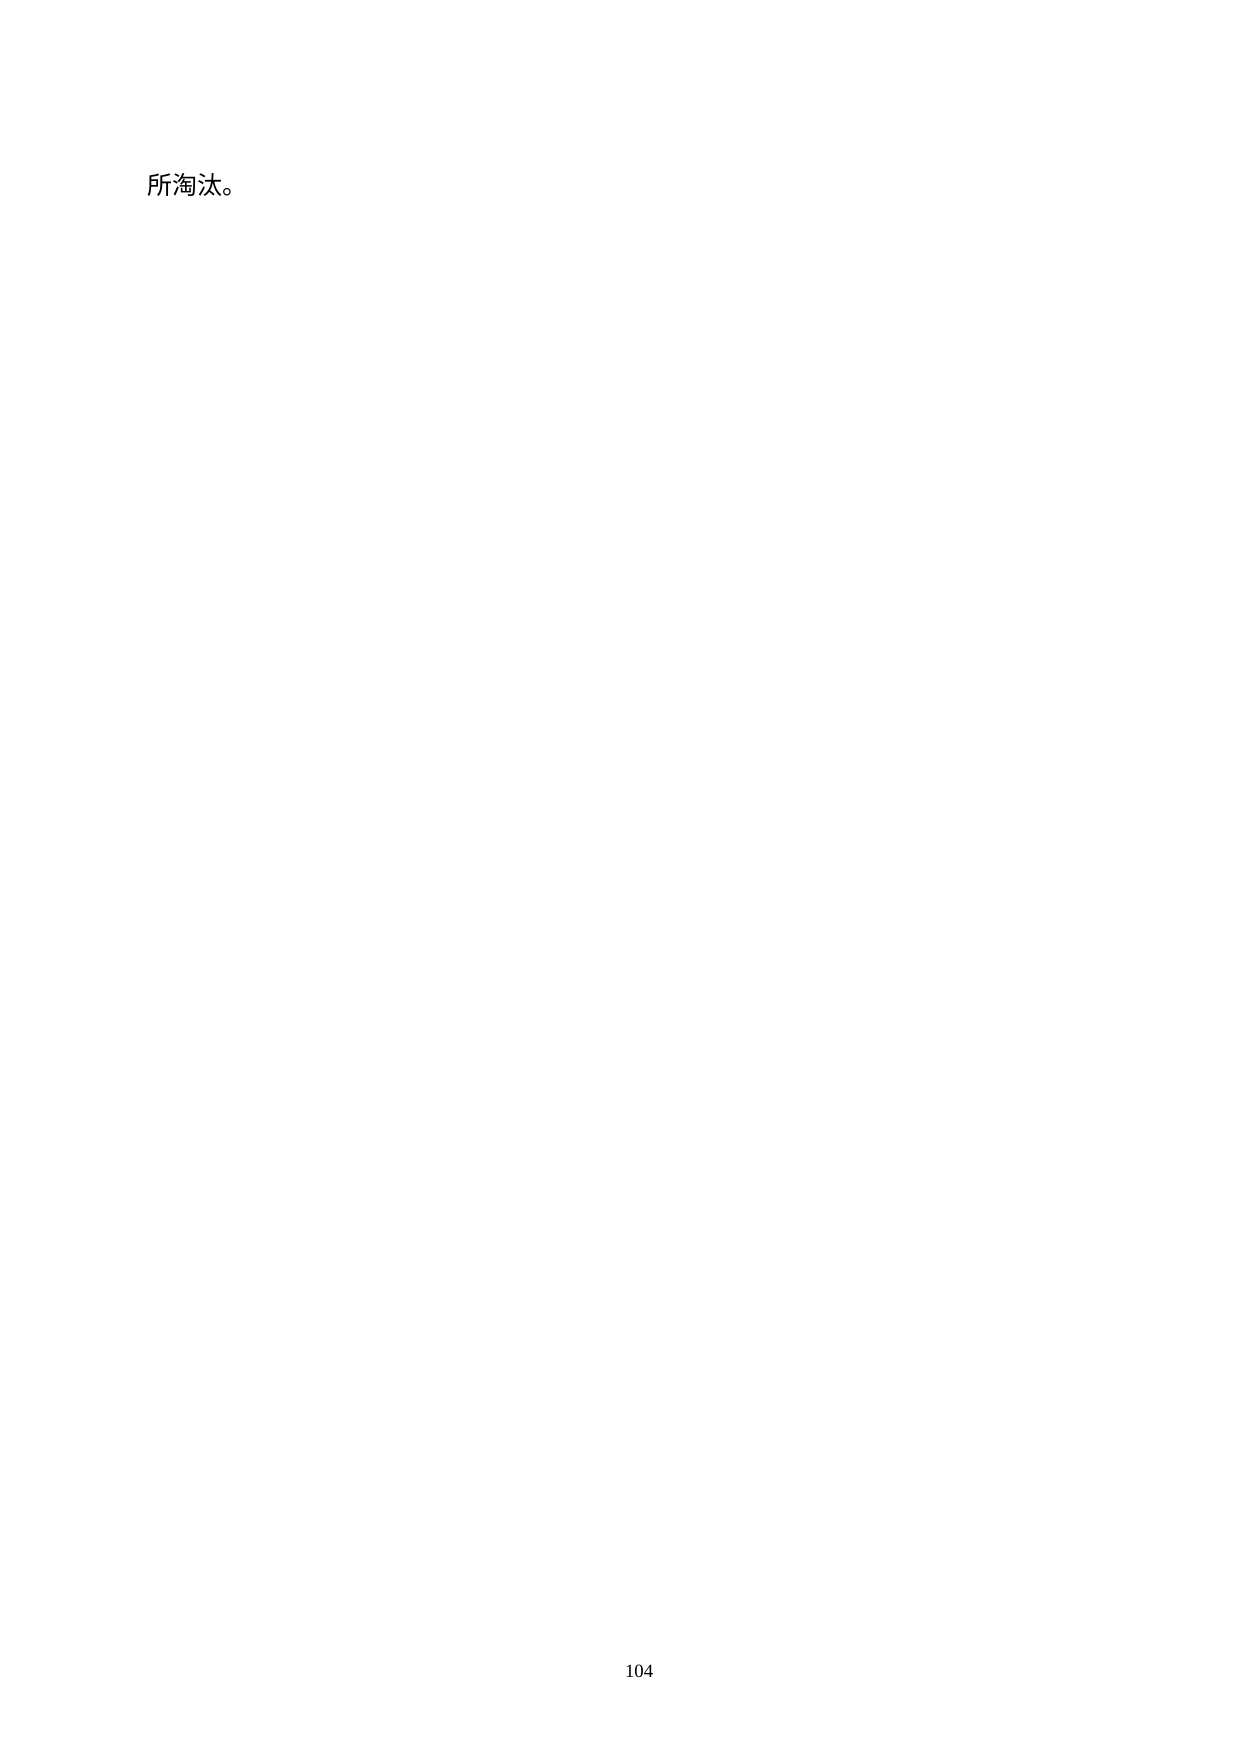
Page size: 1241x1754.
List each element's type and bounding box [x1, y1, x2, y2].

text [148, 150, 1092, 218]
